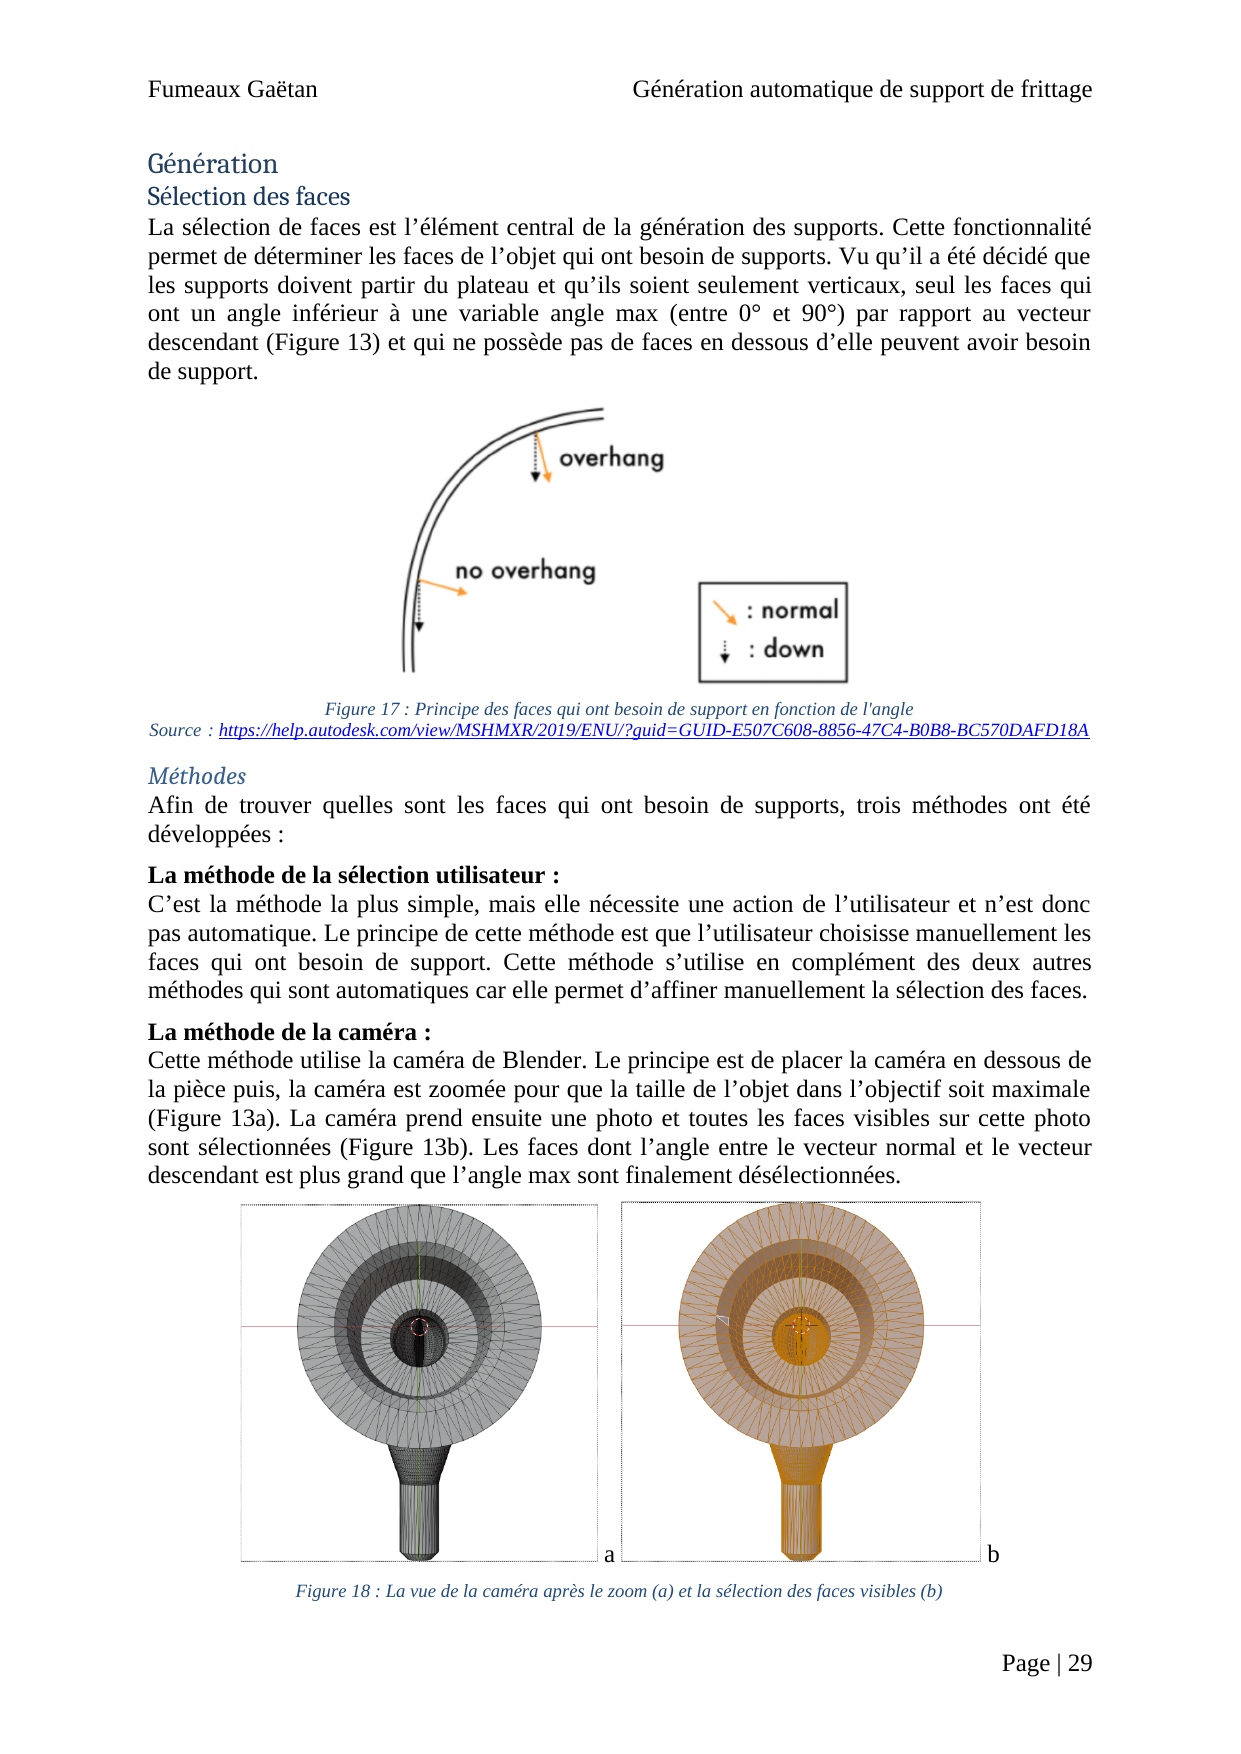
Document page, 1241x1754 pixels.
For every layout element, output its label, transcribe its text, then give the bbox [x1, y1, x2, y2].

picture [240, 1204, 598, 1562]
picture [390, 397, 851, 686]
picture [621, 1201, 981, 1562]
subtitle Génération [148, 148, 1093, 181]
subtitle Sélection des faces [148, 181, 1093, 212]
text Figure 18 : La vue de la caméra après le zoom (a) et la sélection des faces visibles (b) [148, 1580, 1093, 1602]
text La méthode de la sélection utilisateur : C’est la méthode la plus simple, mais elle nécessite une action de l’utilisateur et n’est donc pas automatique. Le principe de cette méthode est que l’utilisateur choisisse manuellement les faces qui ont besoin de support. Cette méthode s’utilise en complément des deux autres méthodes qui sont automatiques car elle permet d’affiner manuellement la sélection des faces. [148, 861, 1093, 1004]
text La sélection de faces est l’élément central de la génération des supports. Cette fonctionnalité permet de déterminer les faces de l’objet qui ont besoin de supports. Vu qu’il a été décidé que les supports doivent partir du plateau et qu’ils soient seulement verticaux, seul les faces qui ont un angle inférieur à une variable angle max (entre 0° et 90°) par rapport au vecteur descendant (Figure 13) et qui ne possède pas de faces en dessous d’elle peuvent avoir besoin de support. [148, 212, 1093, 385]
subtitle Méthodes [148, 762, 1093, 791]
text Figure 17 : Principe des faces qui ont besoin de support en fonction de l'angle Source : https://help.autodesk.com/view/MSHMXR/2019/ENU/?guid=GUID-E507C608-8856-47C4-B0B8-BC570DAFD18A [148, 698, 1093, 741]
text La méthode de la caméra : Cette méthode utilise la caméra de Blender. Le principe est de placer la caméra en dessous de la pièce puis, la caméra est zoomée pour que la taille de l’objet dans l’objectif soit maximale (Figure 13a). La caméra prend ensuite une photo et toutes les faces visibles sur cette photo sont sélectionnées (Figure 13b). Les faces dont l’angle entre le vecteur normal et le vecteur descendant est plus grand que l’angle max sont finalement désélectionnées. [148, 1017, 1093, 1189]
text Afin de trouver quelles sont les faces qui ont besoin de supports, trois méthodes ont été développées : [148, 791, 1093, 848]
